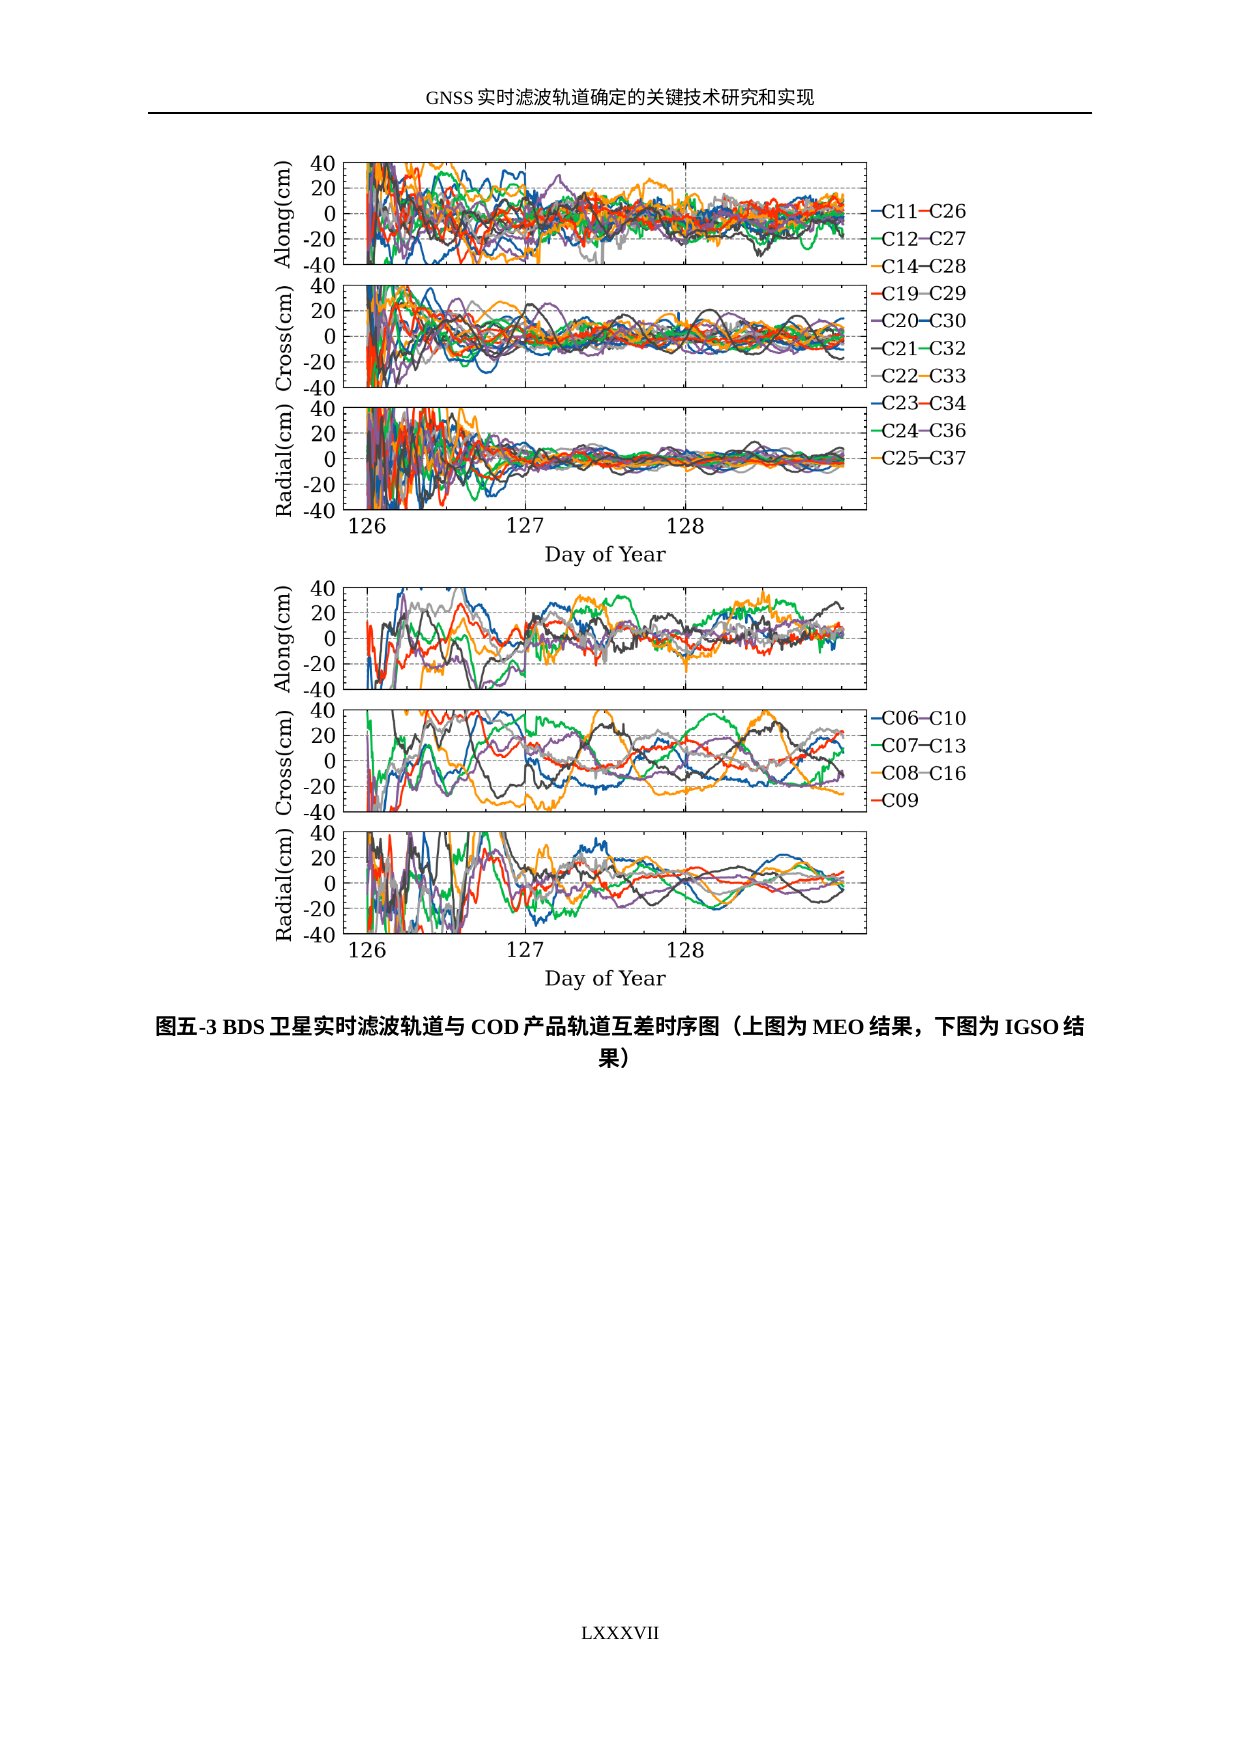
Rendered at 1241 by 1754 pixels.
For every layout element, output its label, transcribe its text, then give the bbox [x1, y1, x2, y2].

text BDS卫星实时滤波轨道与COD产品轨道互差时序图（上图为MEO结果，下图为IGSO结果） [148, 1009, 1092, 1072]
picture [266, 147, 974, 997]
